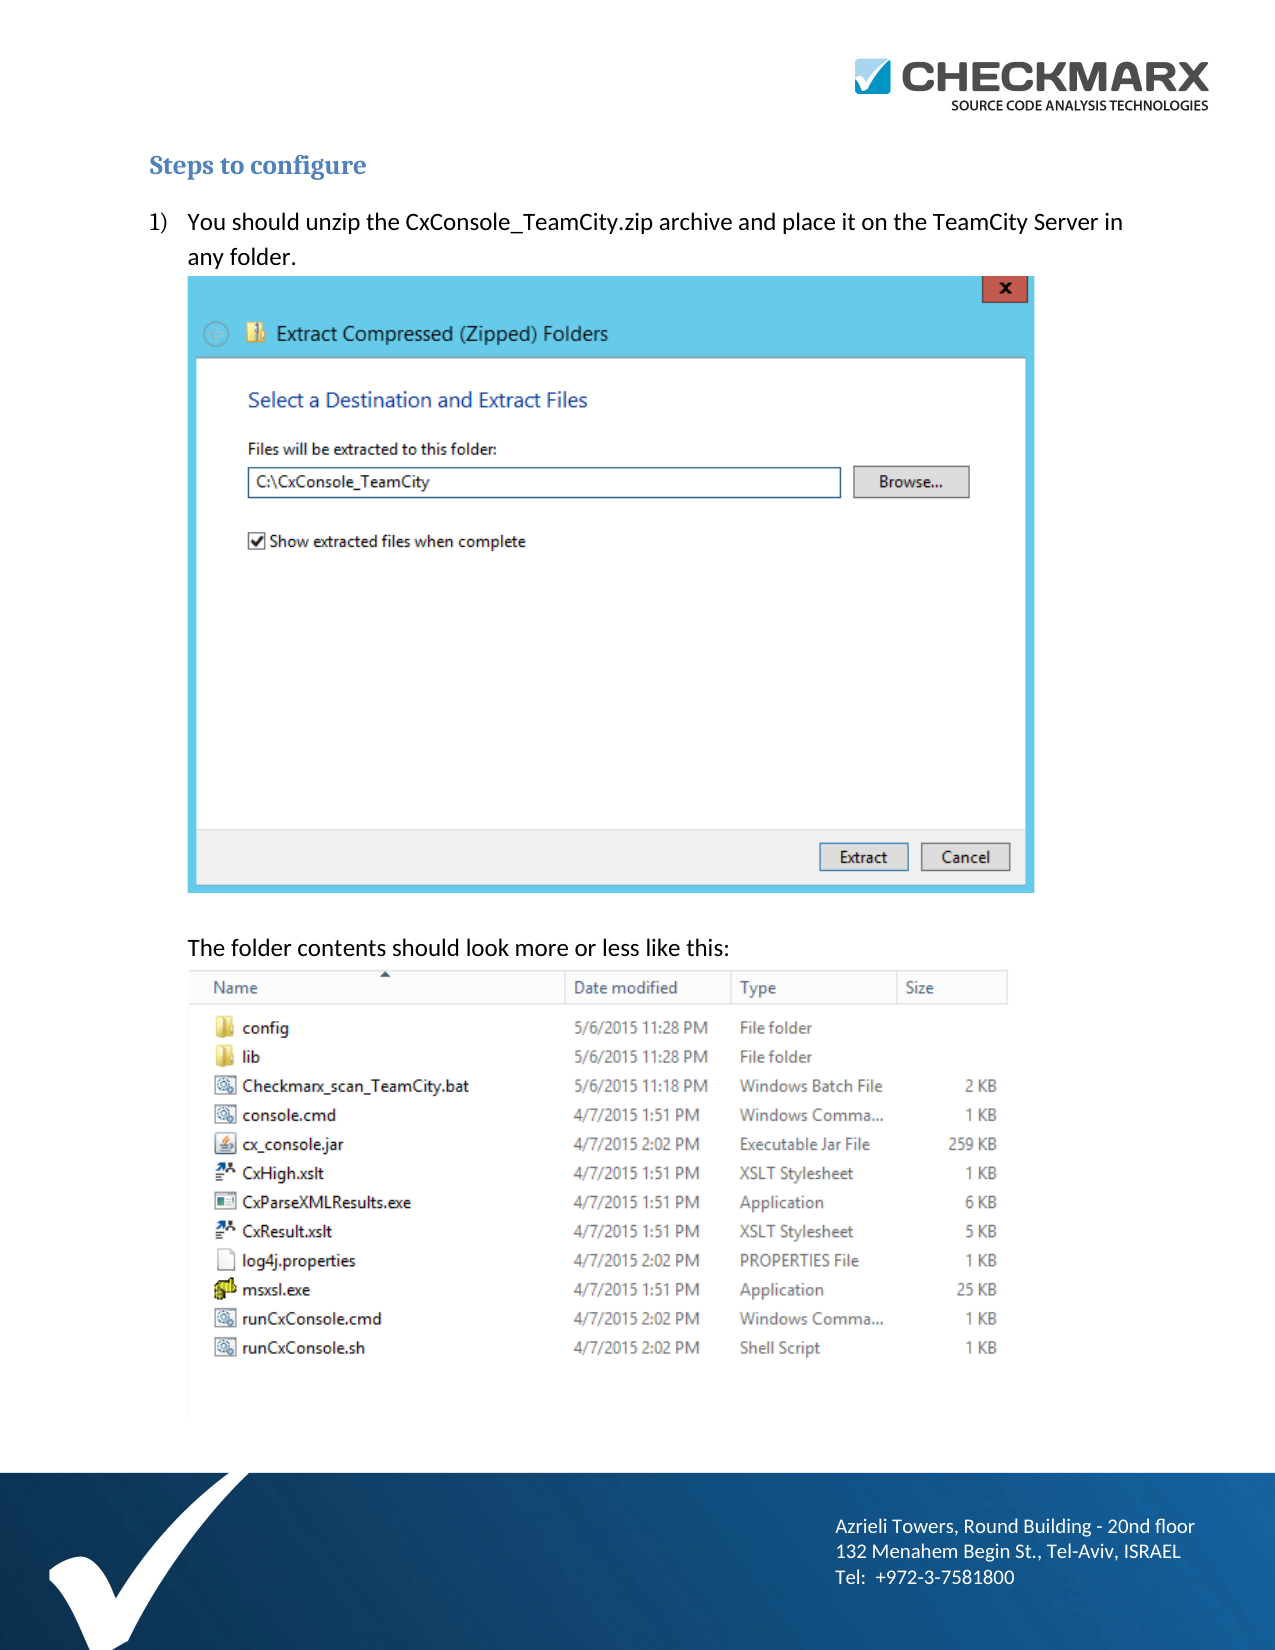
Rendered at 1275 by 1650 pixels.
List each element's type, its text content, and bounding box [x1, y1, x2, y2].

list The folder contents should look more or less like this: [187, 932, 1125, 962]
list You should unzip the CxConsole_TeamCity.zip archive and place it on the TeamCity Server in any folder. [150, 207, 1125, 272]
picture [0, 0, 1275, 1650]
text Steps to configure [150, 150, 1125, 181]
